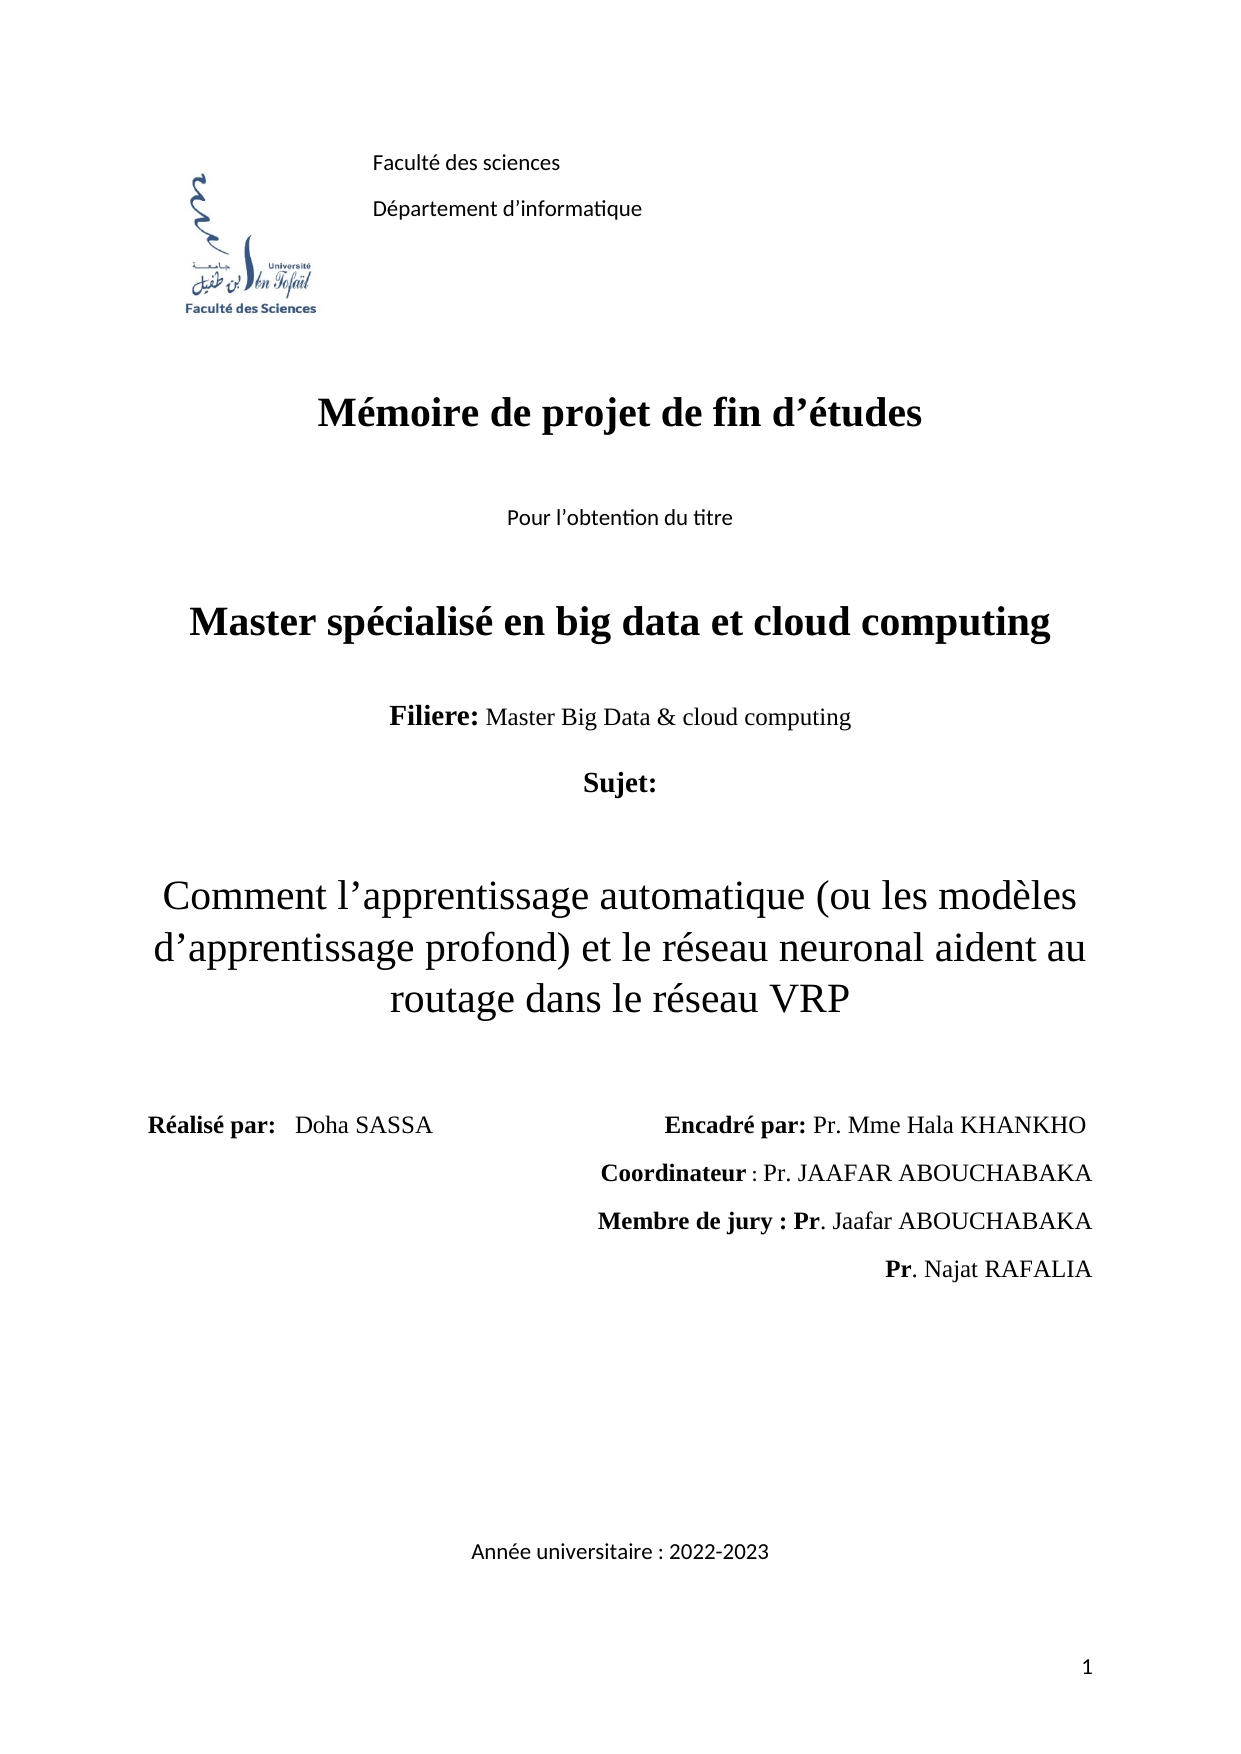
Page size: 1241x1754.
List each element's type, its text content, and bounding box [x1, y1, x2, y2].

text Coordinateur : Pr. JAAFAR ABOUCHABAKA [148, 1158, 1093, 1187]
text Pr. Najat RAFALIA [148, 1254, 1093, 1282]
title Filiere: Master Big Data & cloud computing [148, 698, 1093, 732]
text Comment l’apprentissage automatique (ou les modèles d’apprentissage profond) et le réseau neuronal aident au routage dans le réseau VRP [148, 870, 1093, 1022]
text Master spécialisé en big data et cloud computing [148, 597, 1093, 644]
text Membre de jury : Pr. Jaafar ABOUCHABAKA [148, 1206, 1093, 1235]
text Département d’informatique [148, 194, 1093, 369]
text Pour l’obtention du titre [148, 503, 1093, 531]
text Mémoire de projet de fin d’études [148, 388, 1093, 436]
text Année universitaire : 2022-2023 [148, 1537, 1093, 1565]
picture [147, 147, 354, 339]
text Faculté des sciences [354, 148, 1093, 176]
text Réalisé par: Doha SASSA Encadré par: Pr. Mme Hala KHANKHO [148, 1110, 1093, 1139]
text Sujet: [148, 765, 1093, 798]
